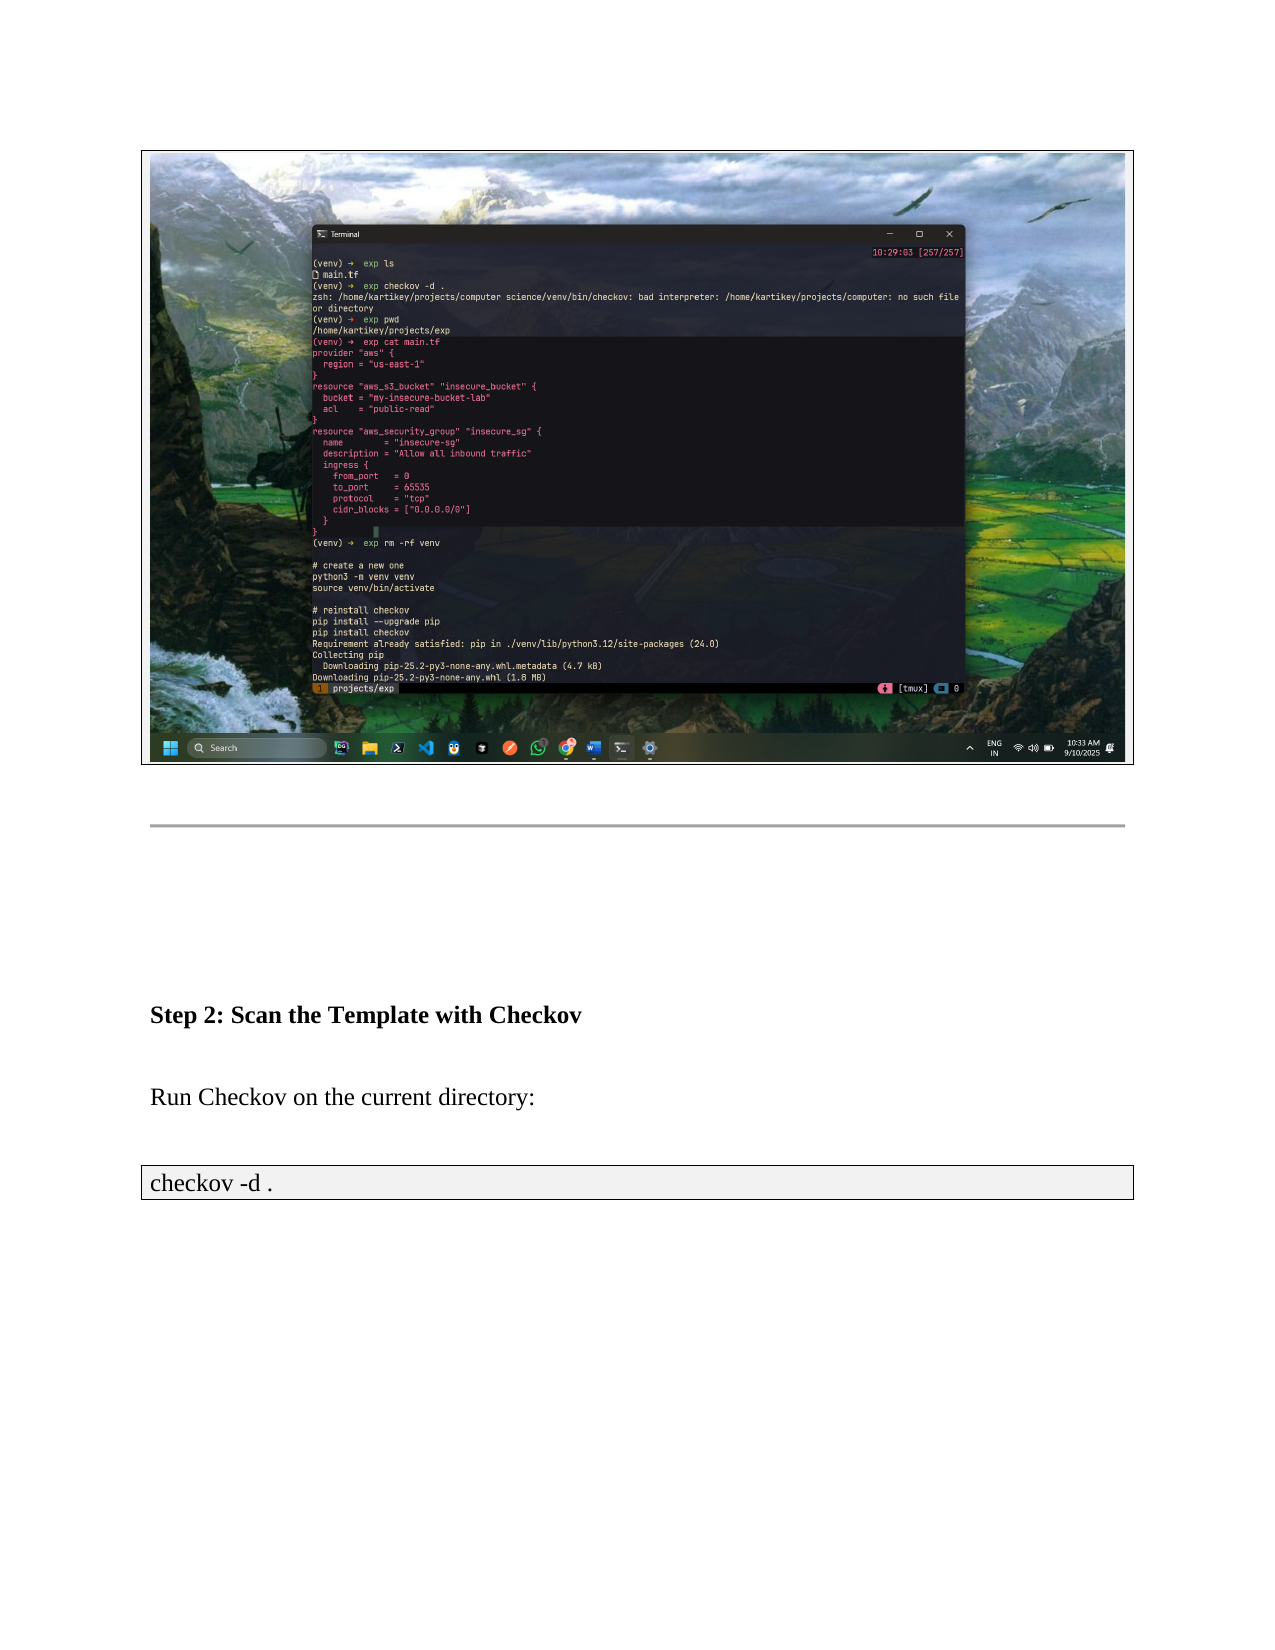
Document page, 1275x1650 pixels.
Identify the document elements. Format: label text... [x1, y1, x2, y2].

text Step 2: Scan the Template with Checkov [150, 1000, 1125, 1029]
text checkov -d . [142, 1166, 1133, 1199]
picture [150, 153, 1125, 762]
text Run Checkov on the current directory: [150, 1082, 1125, 1111]
